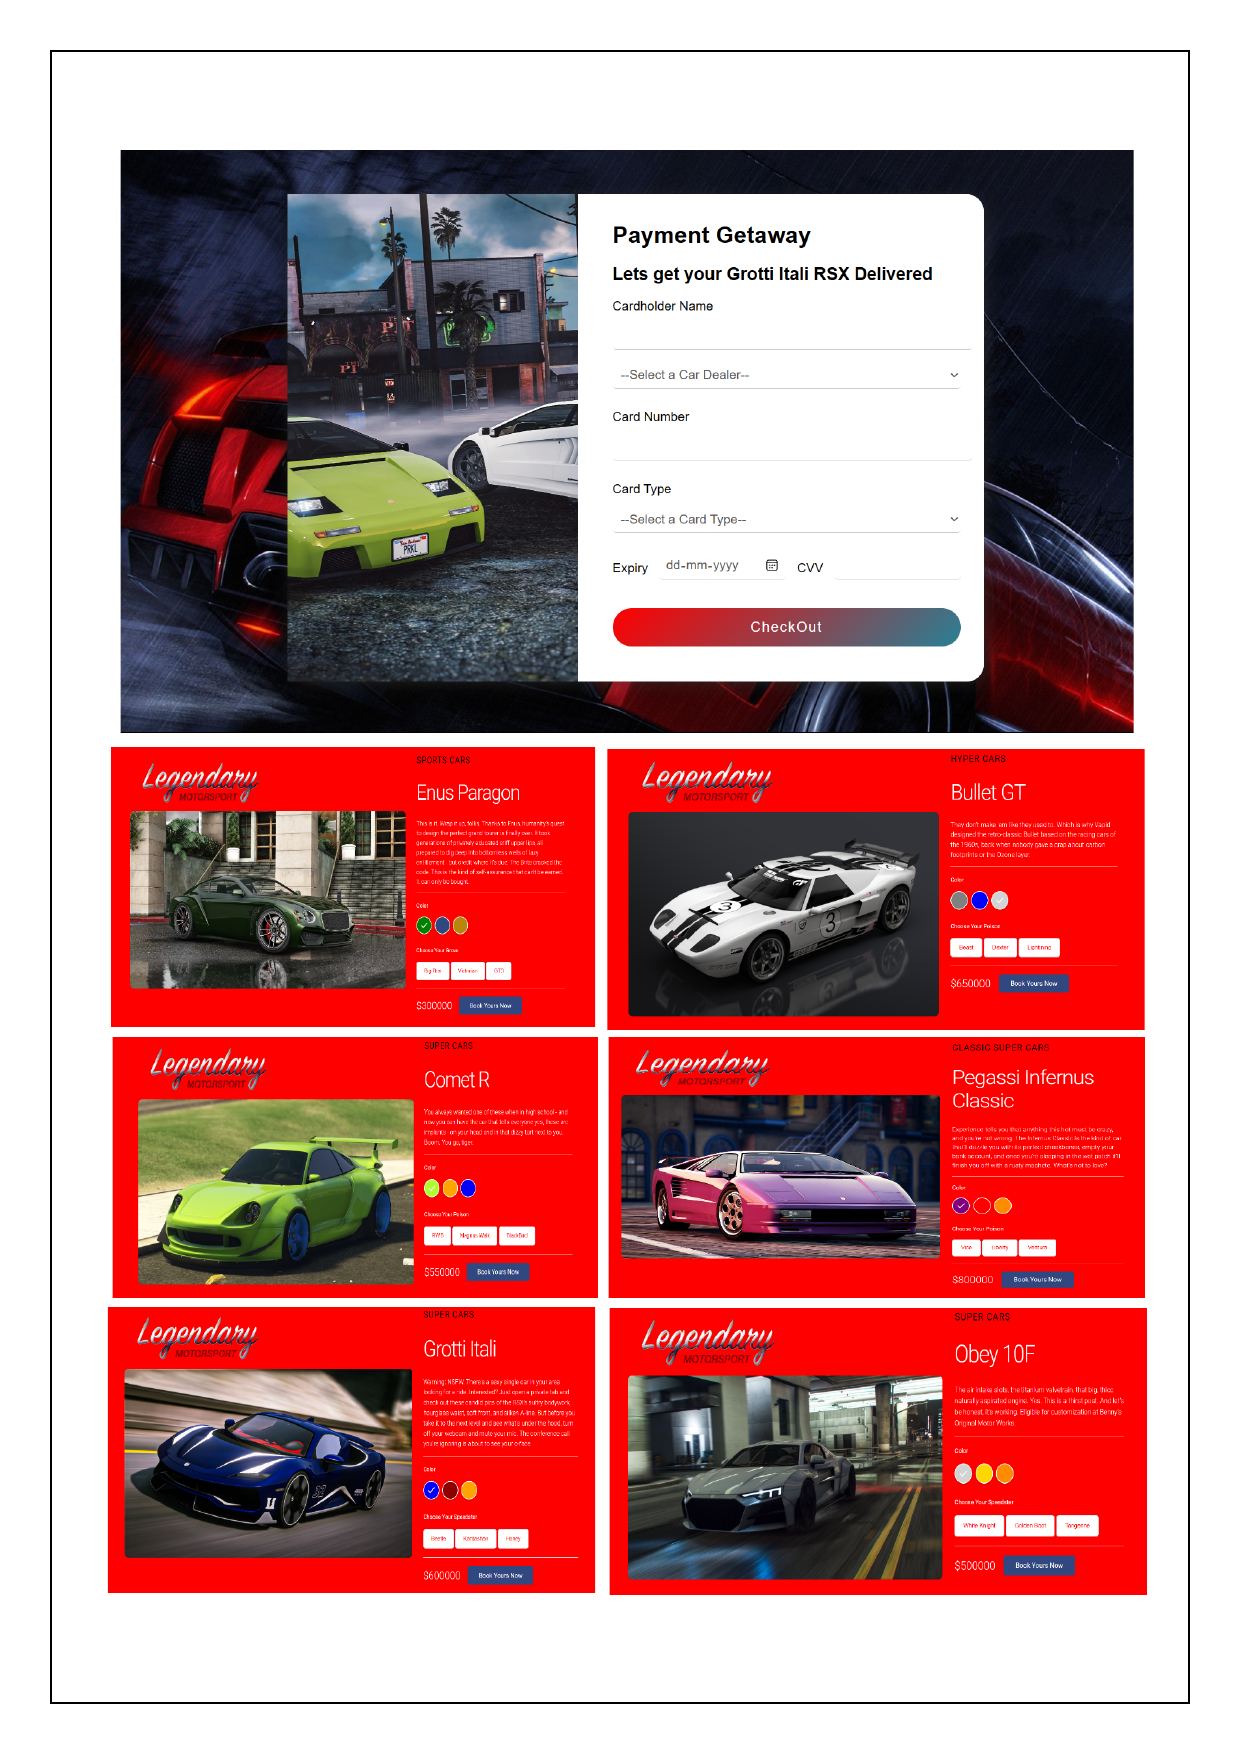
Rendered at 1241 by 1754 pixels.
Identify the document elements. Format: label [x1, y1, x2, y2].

picture [107, 1307, 596, 1593]
picture [609, 1308, 1147, 1595]
picture [607, 749, 1145, 1030]
picture [111, 747, 596, 1027]
picture [120, 150, 1134, 733]
picture [608, 1037, 1145, 1298]
picture [112, 1037, 598, 1298]
